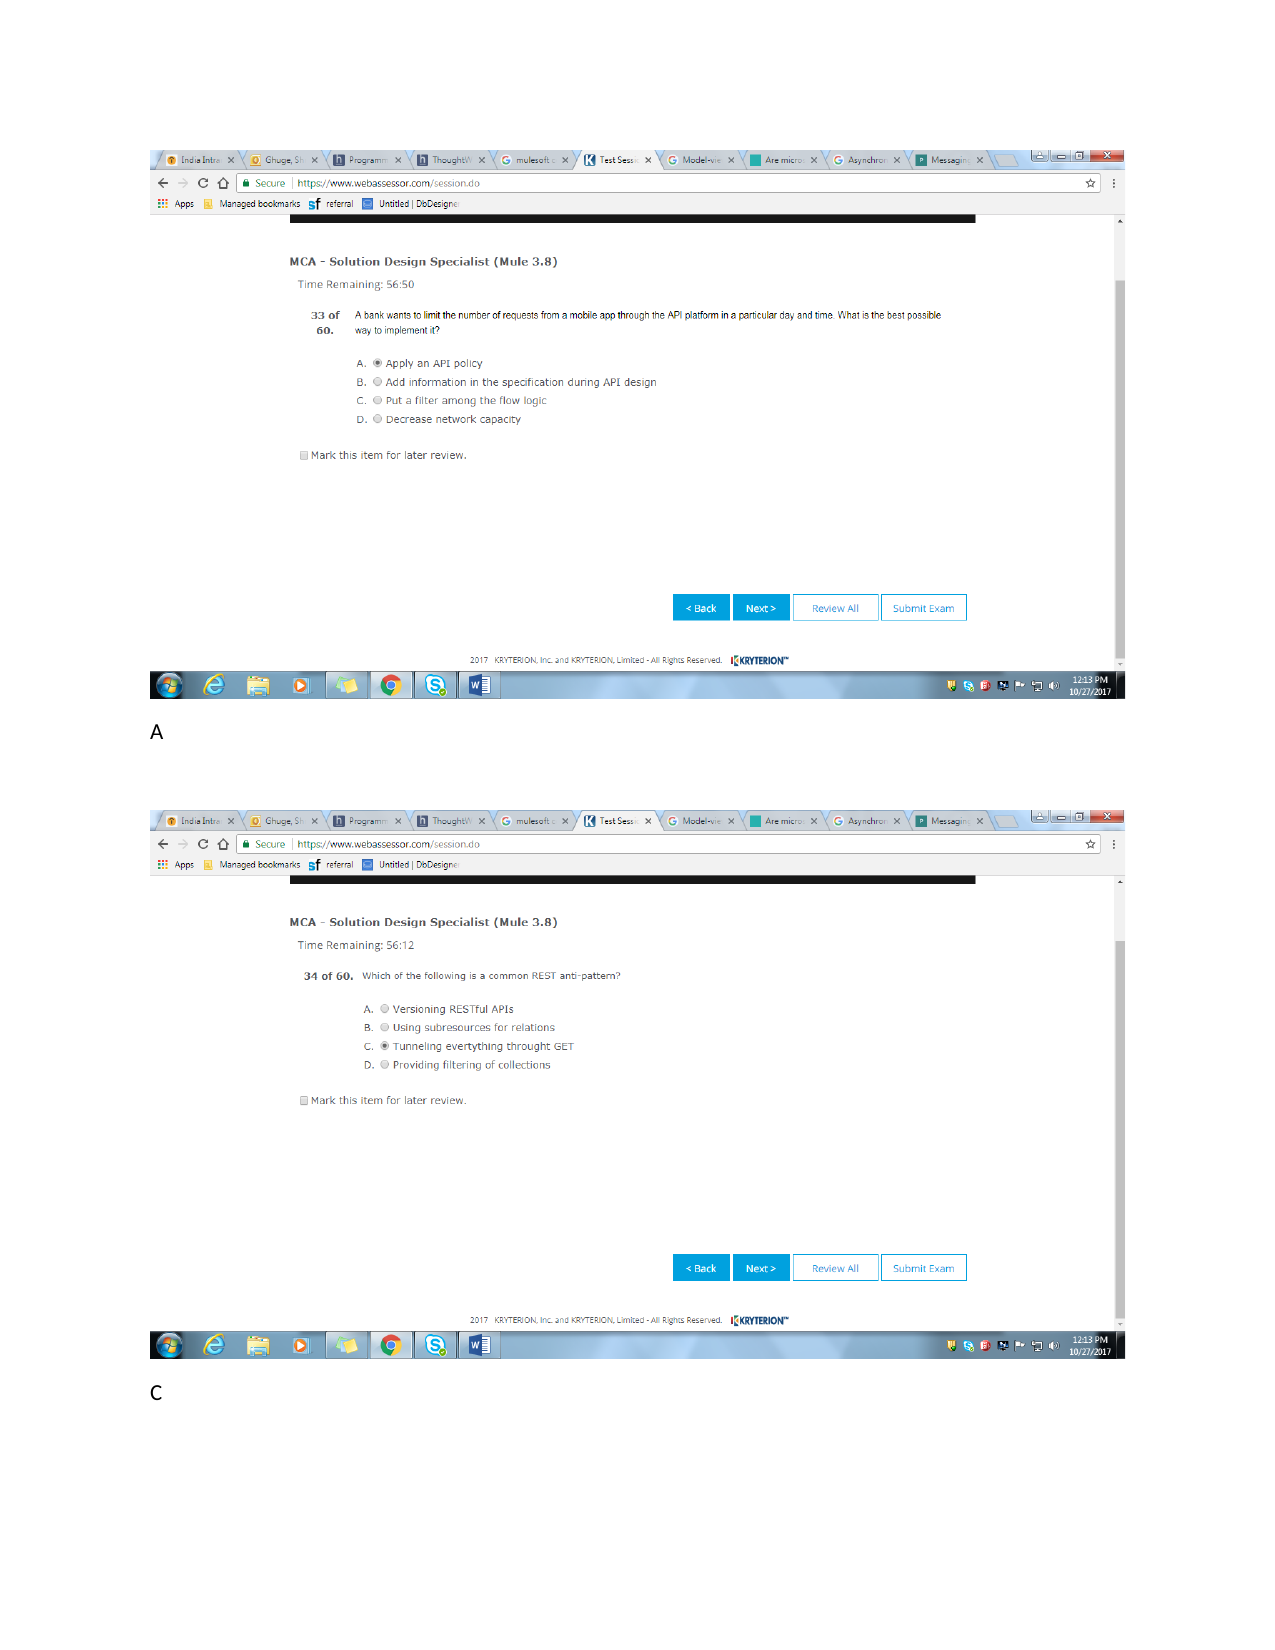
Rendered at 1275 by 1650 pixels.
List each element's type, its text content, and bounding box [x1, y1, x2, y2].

text C [150, 1378, 1125, 1406]
text A [150, 717, 1125, 745]
picture [150, 810, 1125, 1359]
picture [150, 150, 1125, 699]
